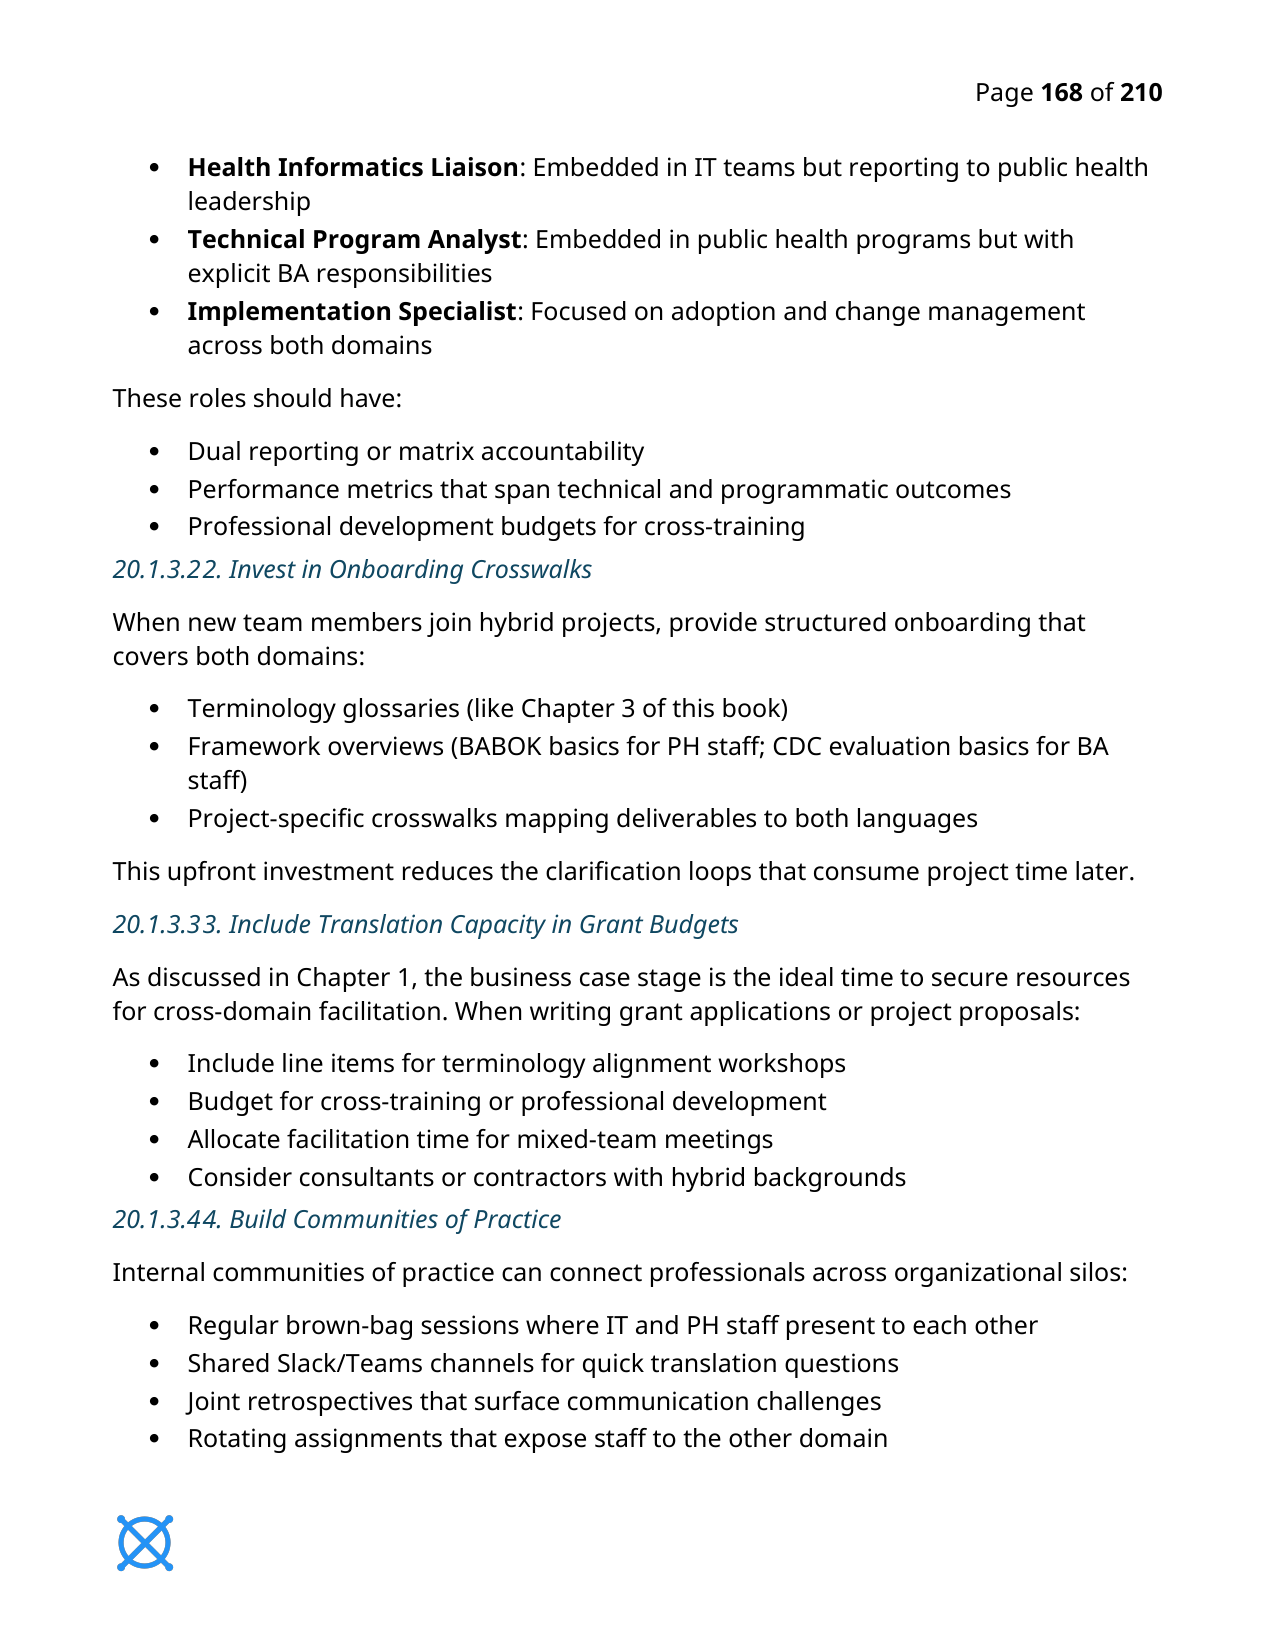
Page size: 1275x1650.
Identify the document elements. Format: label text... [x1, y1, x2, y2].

list Terminology glossaries (like Chapter 3 of this book) [150, 691, 1162, 725]
text This upfront investment reduces the clarification loops that consume project time later. [112, 854, 1162, 888]
picture [112, 1511, 177, 1575]
list Performance metrics that span technical and programmatic outcomes [150, 471, 1162, 505]
list Joint retrospectives that surface communication challenges [150, 1383, 1162, 1417]
list Shared Slack/Teams channels for quick translation questions [150, 1345, 1162, 1379]
list Consider consultants or contractors with hybrid backgrounds [150, 1159, 1162, 1194]
list Rotating assignments that expose staff to the other domain [150, 1421, 1162, 1455]
text As discussed in Chapter 1, the business case stage is the ideal time to secure resources for cross-domain facilitation. When writing grant applications or project proposals: [112, 959, 1162, 1027]
text These roles should have: [112, 381, 1162, 415]
subtitle 4. Build Communities of Practice [112, 1202, 1162, 1236]
list Professional development budgets for cross-training [150, 509, 1162, 543]
subtitle 3. Include Translation Capacity in Grant Budgets [112, 906, 1162, 941]
list Implementation Specialist: Focused on adoption and change management across both domains [150, 294, 1162, 362]
list Include line items for terminology alignment workshops [150, 1046, 1162, 1080]
text When new team members join hybrid projects, provide structured onboarding that covers both domains: [112, 604, 1162, 672]
list Dual reporting or matrix accountability [150, 433, 1162, 467]
list Framework overviews (BABOK basics for PH staff; CDC evaluation basics for BA staff) [150, 729, 1162, 797]
list Project-specific crosswalks mapping deliverables to both languages [150, 801, 1162, 835]
list Regular brown-bag sessions where IT and PH staff present to each other [150, 1308, 1162, 1342]
list Allocate facilitation time for mixed-team meetings [150, 1122, 1162, 1156]
list Budget for cross-training or professional development [150, 1084, 1162, 1118]
list Technical Program Analyst: Embedded in public health programs but with explicit BA responsibilities [150, 222, 1162, 290]
text Internal communities of practice can connect professionals across organizational silos: [112, 1255, 1162, 1289]
list Health Informatics Liaison: Embedded in IT teams but reporting to public health leadership [150, 150, 1162, 218]
subtitle 2. Invest in Onboarding Crosswalks [112, 551, 1162, 586]
